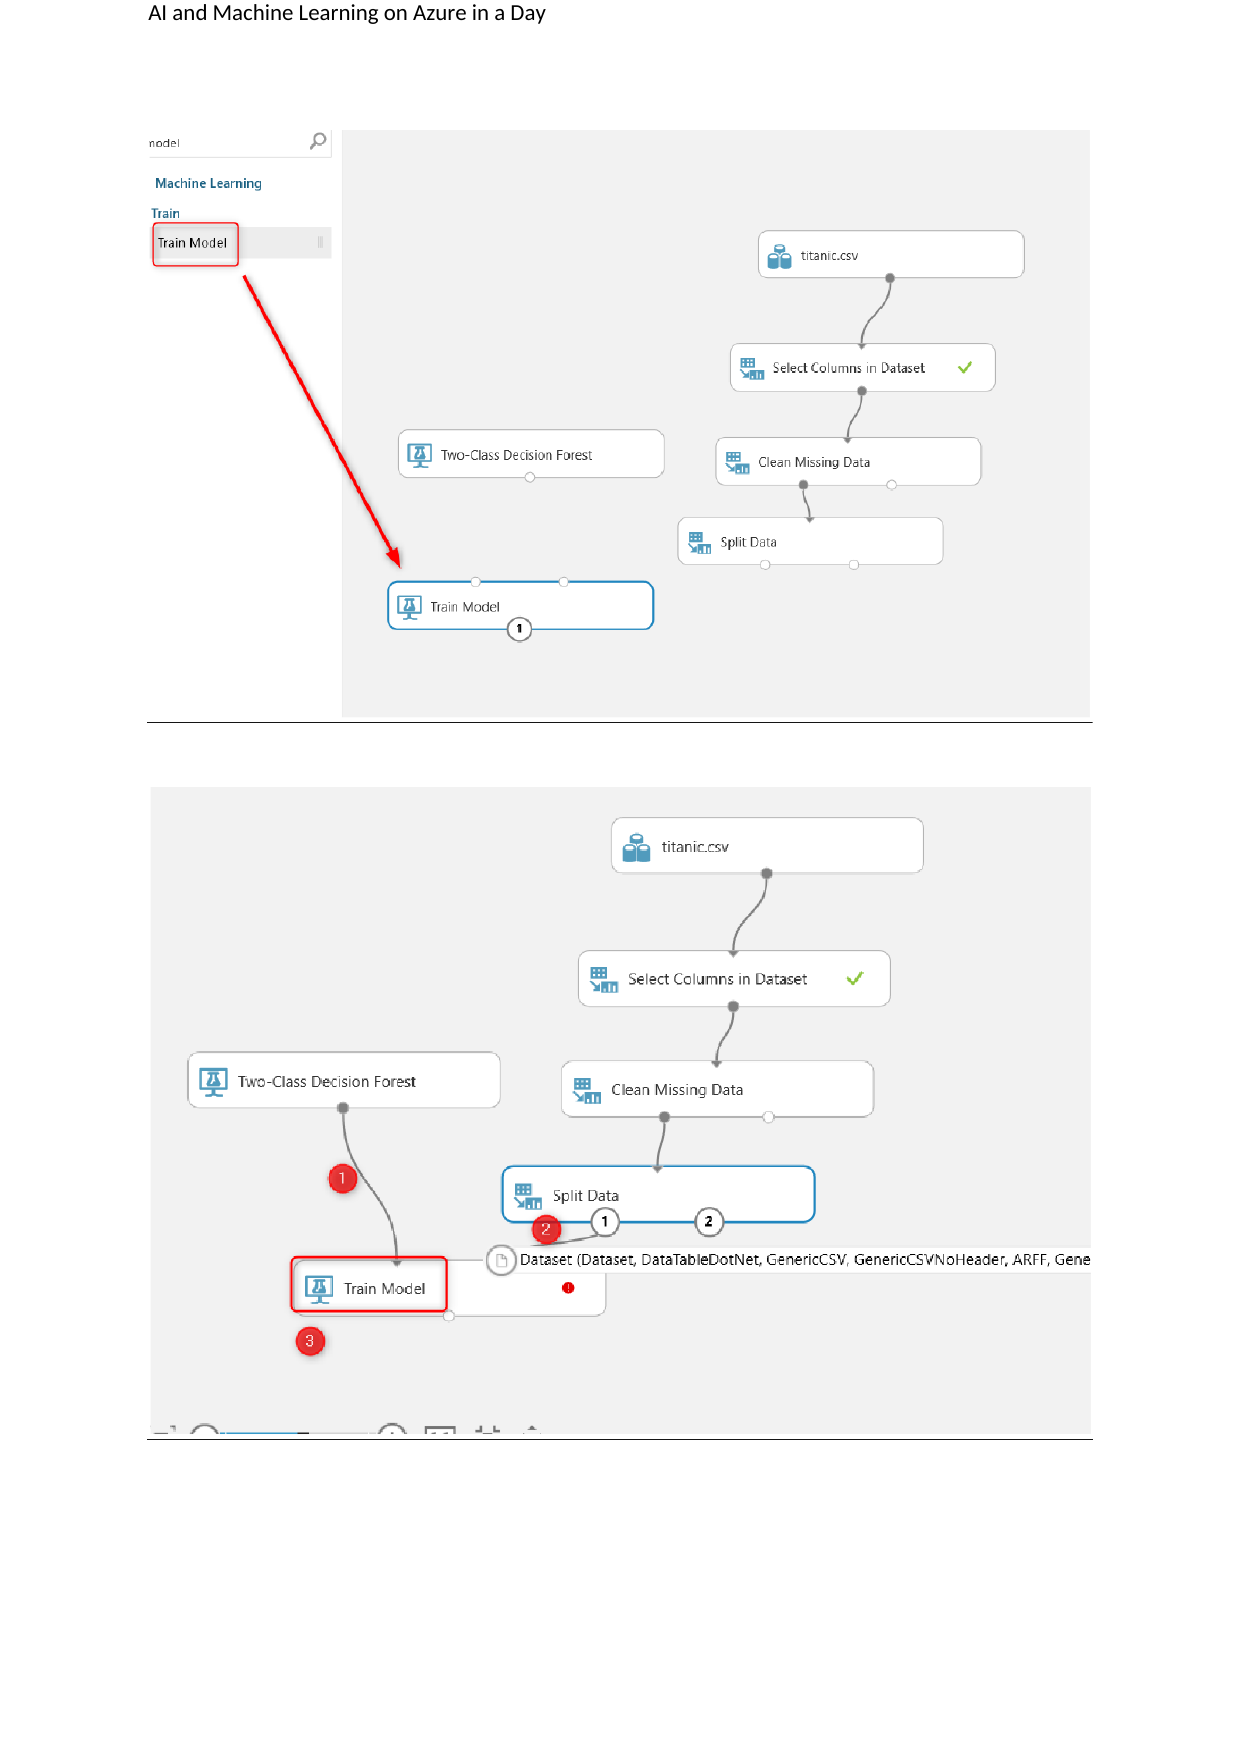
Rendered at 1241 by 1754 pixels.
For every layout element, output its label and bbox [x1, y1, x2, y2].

picture [147, 130, 1093, 723]
picture [147, 787, 1093, 1440]
